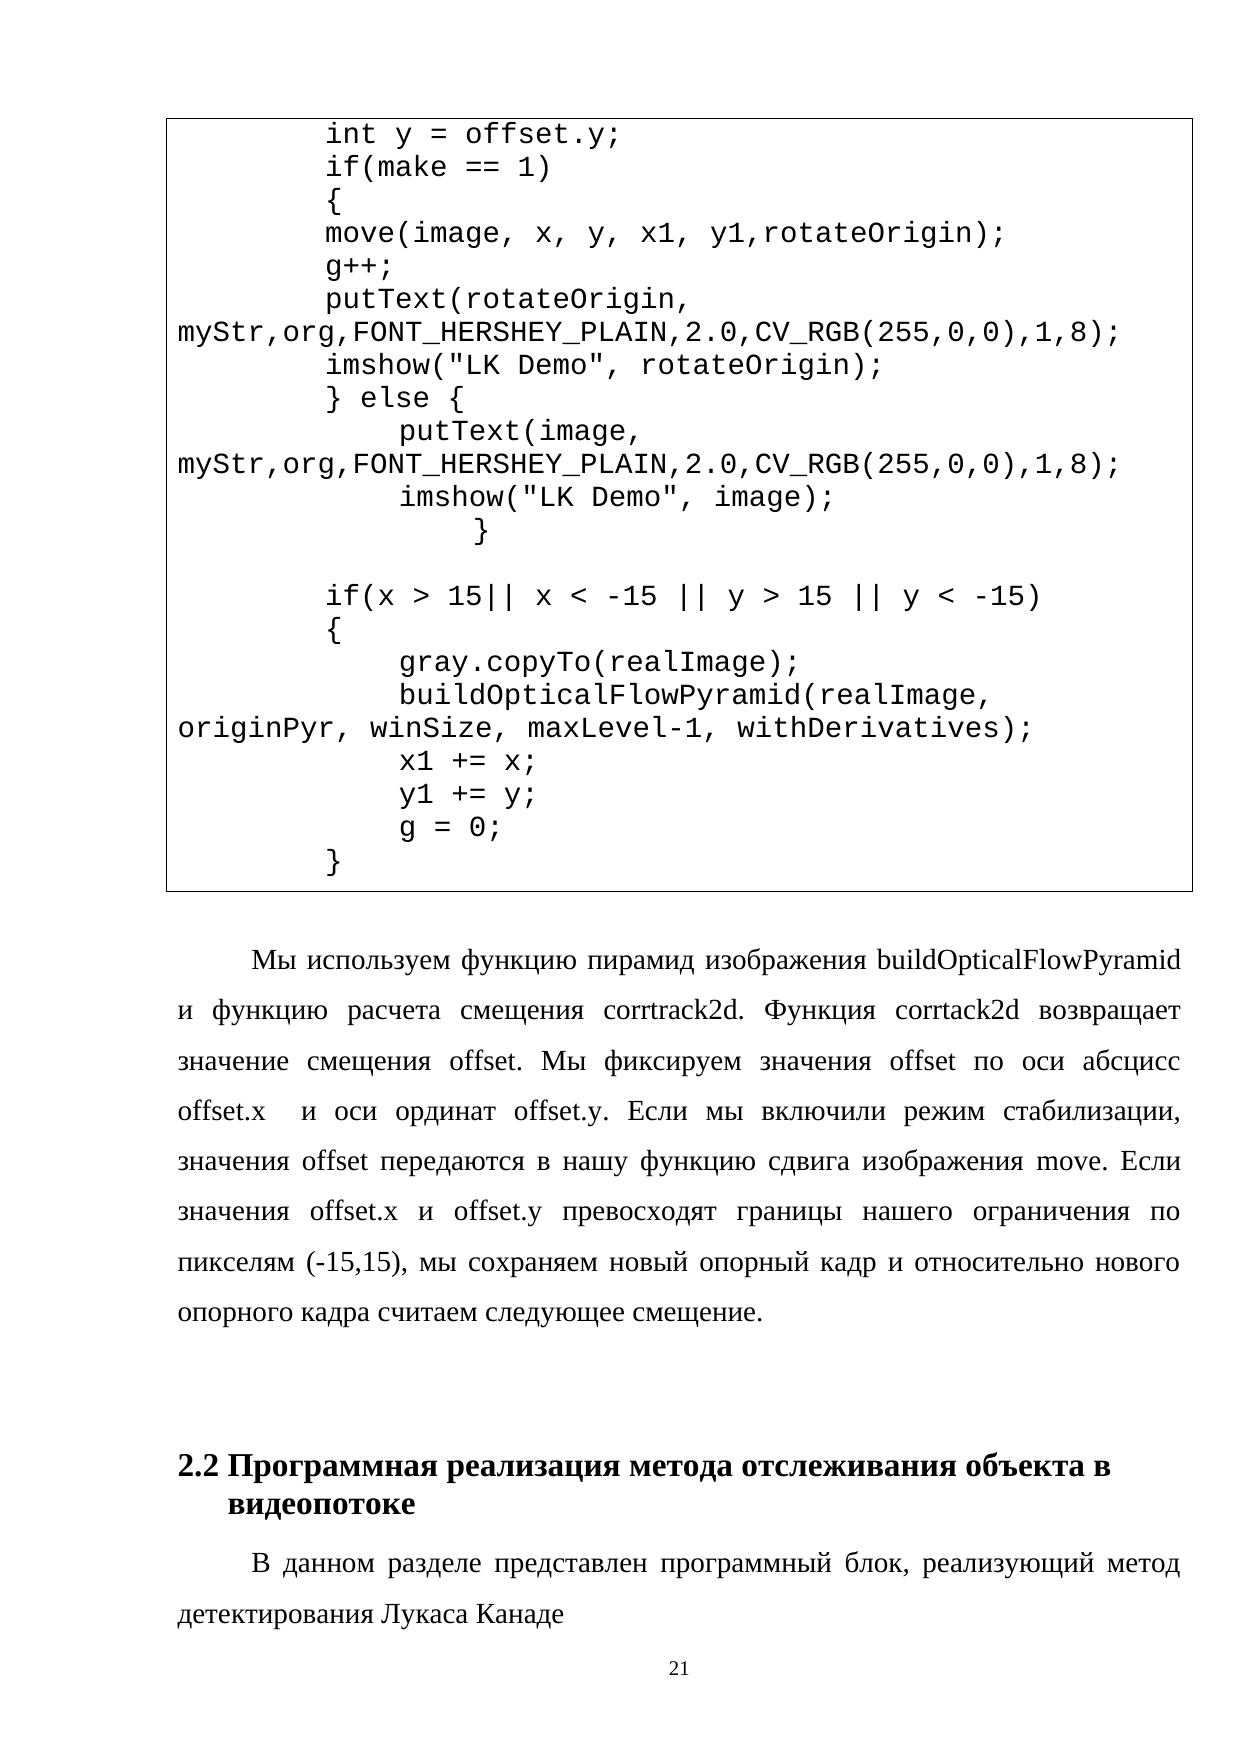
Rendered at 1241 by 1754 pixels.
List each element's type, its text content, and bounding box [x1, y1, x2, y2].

subtitle Программная реализация метода отслеживания объекта в видеопотоке [177, 1445, 1181, 1521]
text Мы используем функцию пирамид изображения buildOpticalFlowPyramid и функцию расчета смещения corrtrack2d. Функция corrtack2d возвращает значение смещения offset. Мы фиксируем значения offset по оси абсцисс offset.x и оси ординат offset.y. Если мы включили режим стабилизации, значения offset передаются в нашу функцию сдвига изображения move. Если значения offset.x и offset.y превосходят границы нашего ограничения по пикселям (-15,15), мы сохраняем новый опорный кадр и относительно нового опорного кадра считаем следующее смещение. [177, 942, 1181, 1328]
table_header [167, 119, 1192, 891]
text В данном разделе представлен программный блок, реализующий метод детектирования Лукаса Канаде [177, 1546, 1181, 1629]
